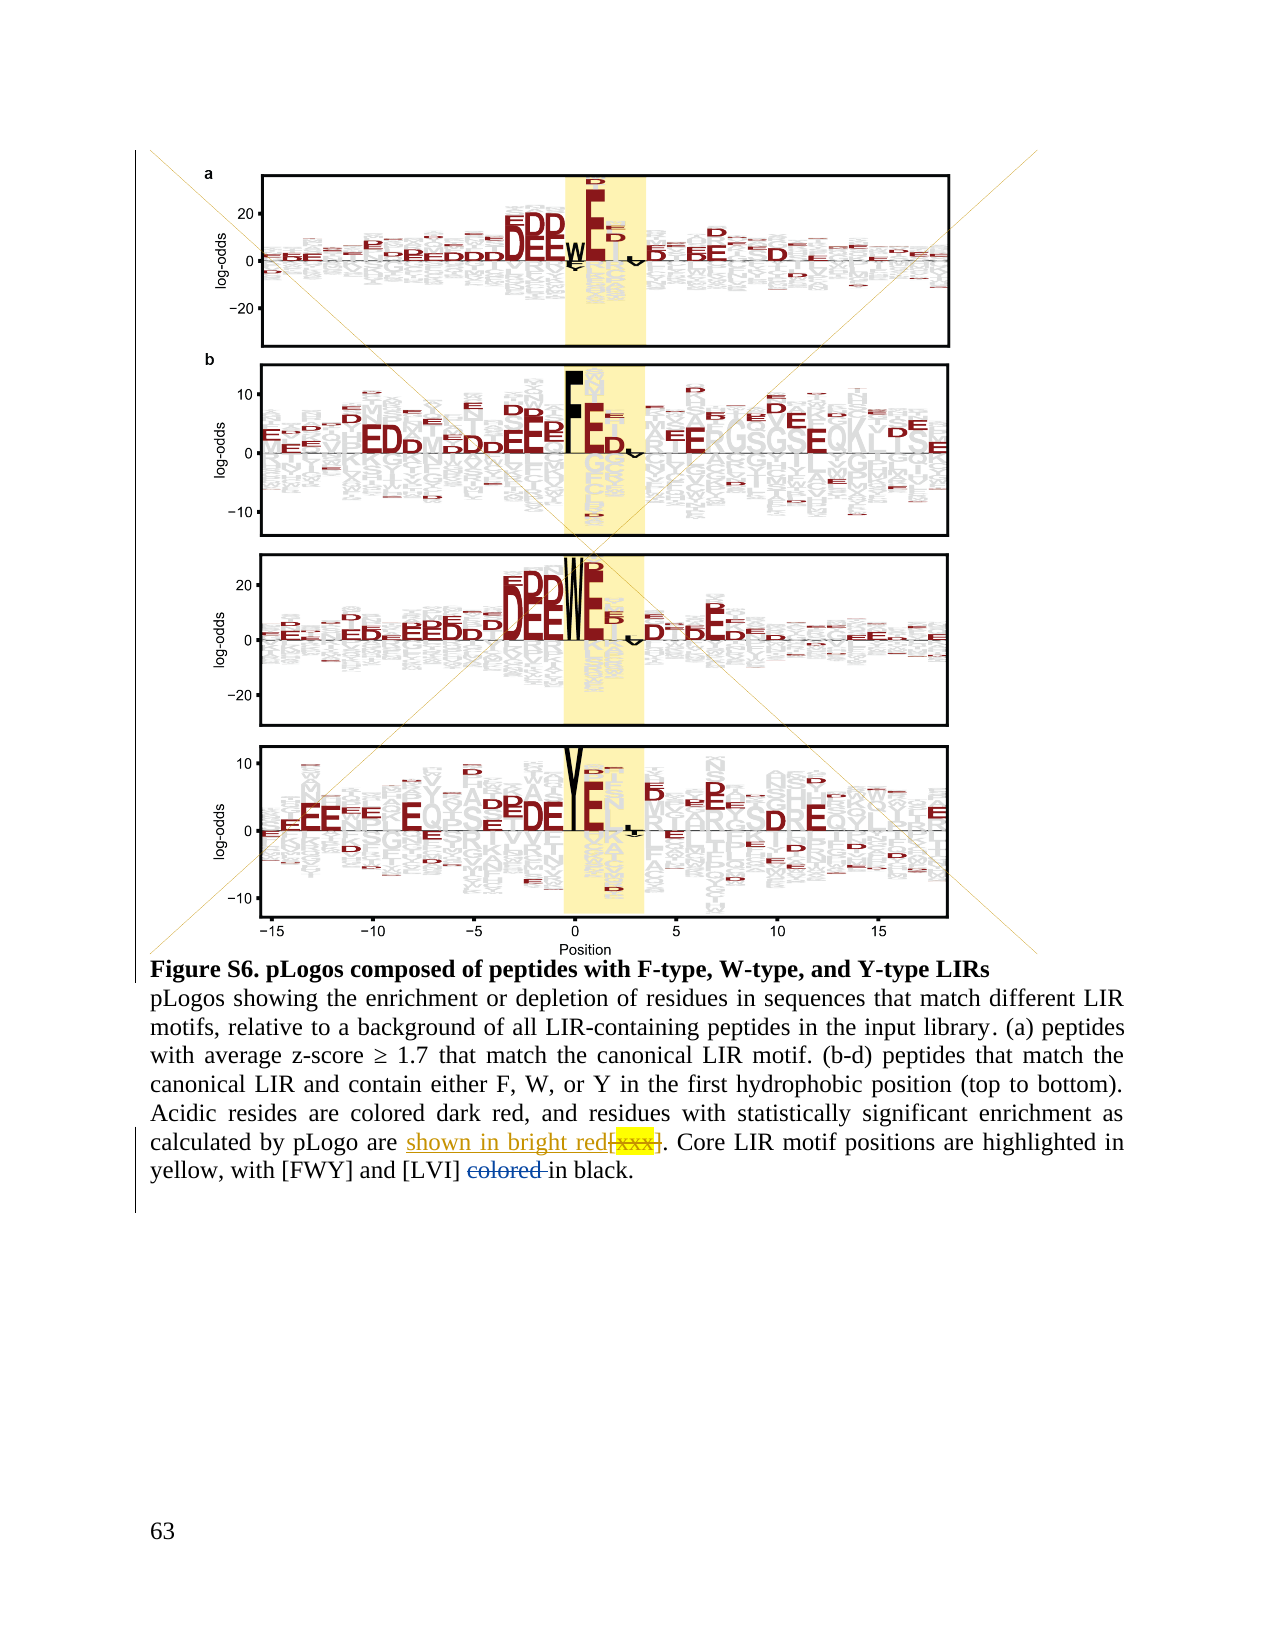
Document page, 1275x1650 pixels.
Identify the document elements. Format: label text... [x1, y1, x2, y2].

picture [595, 151, 1038, 953]
picture [151, 553, 1037, 955]
picture [152, 150, 1036, 551]
text Figure S6. pLogos composed of peptides with F-type, W-type, and Y-type LIRs [150, 954, 1125, 983]
text pLogos showing the enrichment or depletion of residues in sequences that match different LIR motifs, relative to a background of all LIR-containing peptides in the input library. (a) peptides with average z-score ≥ 1.7 that match the canonical LIR motif. (b-d) peptides that match the canonical LIR and contain either F, W, or Y in the first hydrophobic position (top to bottom). Acidic resides are colored dark red, and residues with statistically significant enrichment as calculated by pLogo are . Core LIR motif positions are highlighted in yellow, with [FWY] and [LVI] in black. [150, 983, 1125, 1184]
picture [150, 152, 592, 953]
